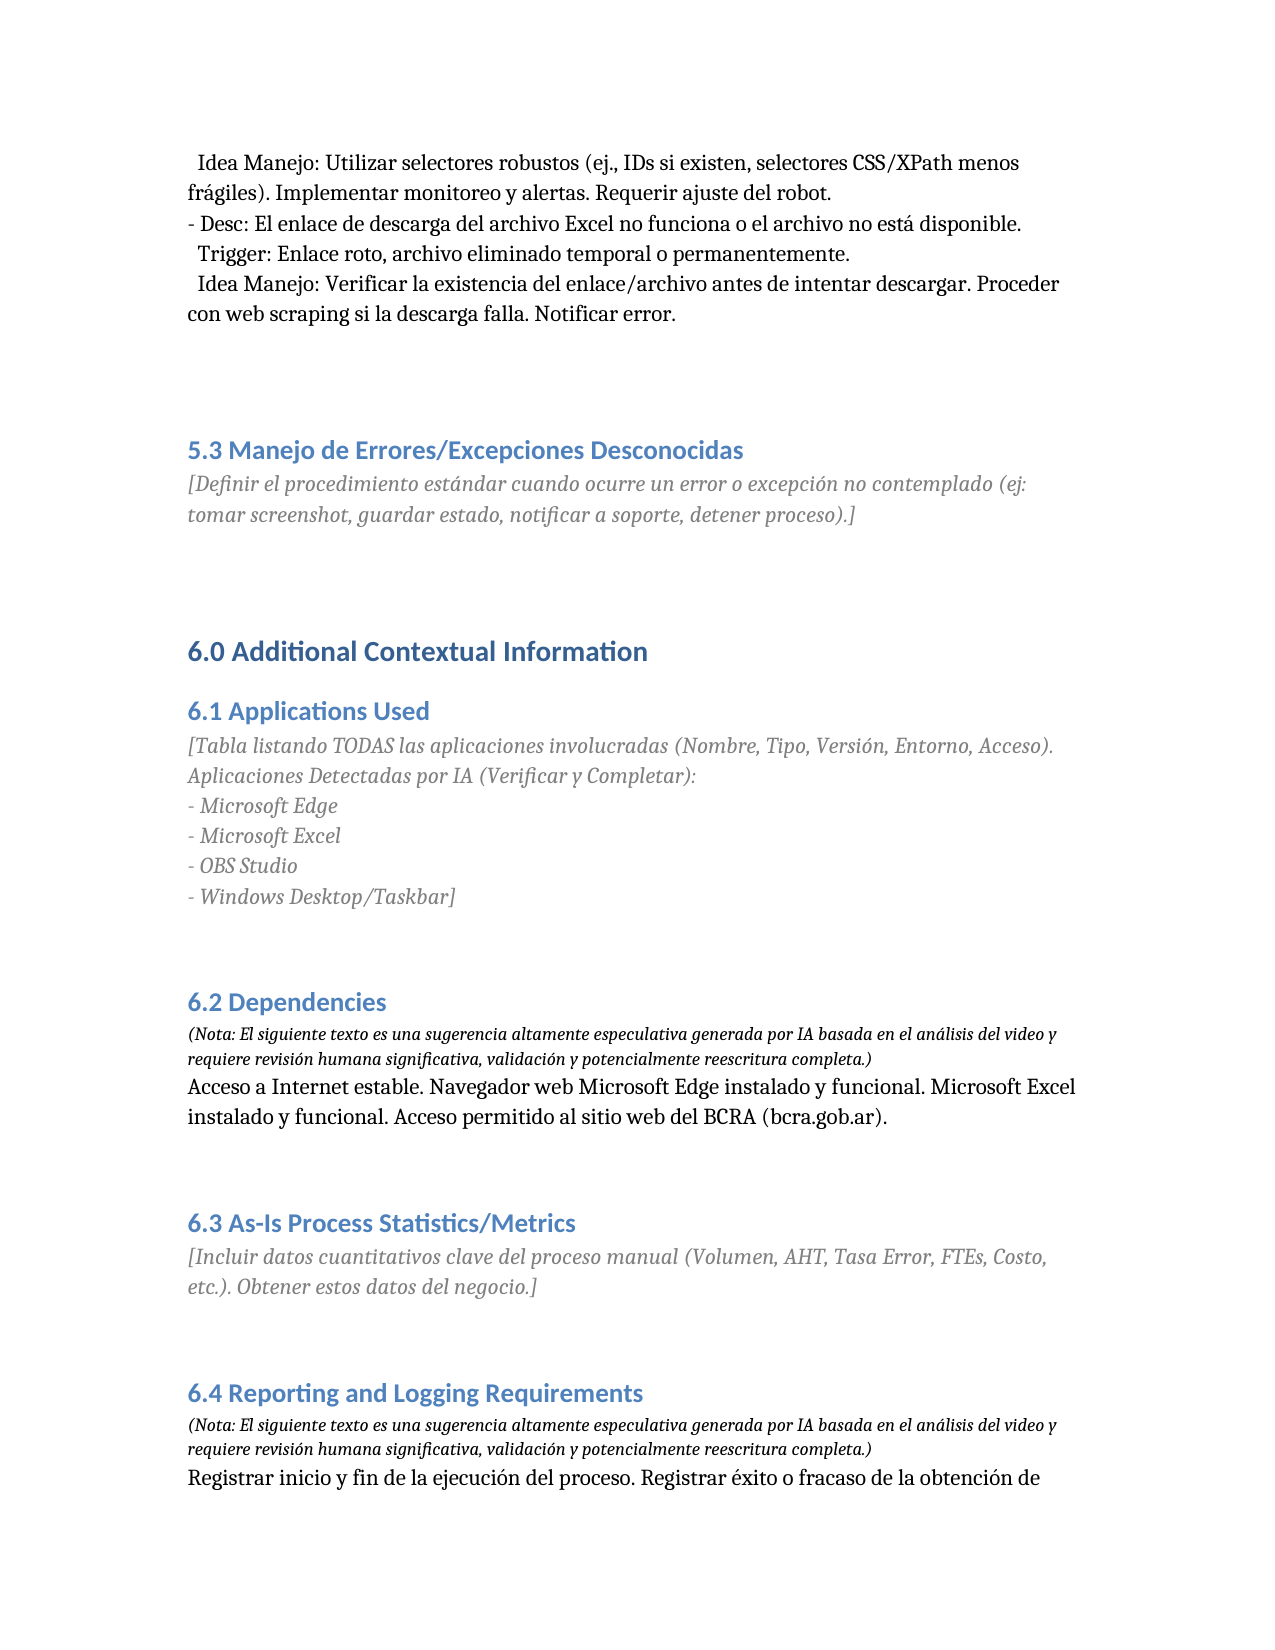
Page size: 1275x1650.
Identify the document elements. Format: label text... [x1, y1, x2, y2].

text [187, 150, 1087, 358]
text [187, 1414, 1087, 1491]
subtitle 6.1 Applications Used [187, 694, 1087, 727]
text [Definir el procedimiento estándar cuando ocurre un error o excepción no contemplado (ej: tomar screenshot, guardar estado, notificar a soporte, detener proceso).] [187, 471, 1087, 528]
text [Tabla listando TODAS las aplicaciones involucradas (Nombre, Tipo, Versión, Entorno, Acceso). Aplicaciones Detectadas por IA (Verificar y Completar): - Microsoft Edge - Microsoft Excel - OBS Studio - Windows Desktop/Taskbar] [187, 732, 1087, 910]
text (Nota: El siguiente texto es una sugerencia altamente especulativa generada por IA basada en el análisis del video y requiere revisión humana significativa, validación y potencialmente reescritura completa.) Acceso a Internet estable. Navegador web Microsoft Edge instalado y funcional. Microsoft Excel instalado y funcional. Acceso permitido al sitio web del BCRA (bcra.gob.ar). [187, 1023, 1087, 1130]
subtitle 5.3 Manejo de Errores/Excepciones Desconocidas [187, 433, 1087, 466]
subtitle 6.0 Additional Contextual Information [187, 633, 1087, 668]
subtitle 6.3 As-Is Process Statistics/Metrics [187, 1206, 1087, 1239]
subtitle 6.2 Dependencies [187, 986, 1087, 1018]
subtitle 6.4 Reporting and Logging Requirements [187, 1376, 1087, 1409]
text [Incluir datos cuantitativos clave del proceso manual (Volumen, AHT, Tasa Error, FTEs, Costo, etc.). Obtener estos datos del negocio.] [187, 1244, 1087, 1300]
